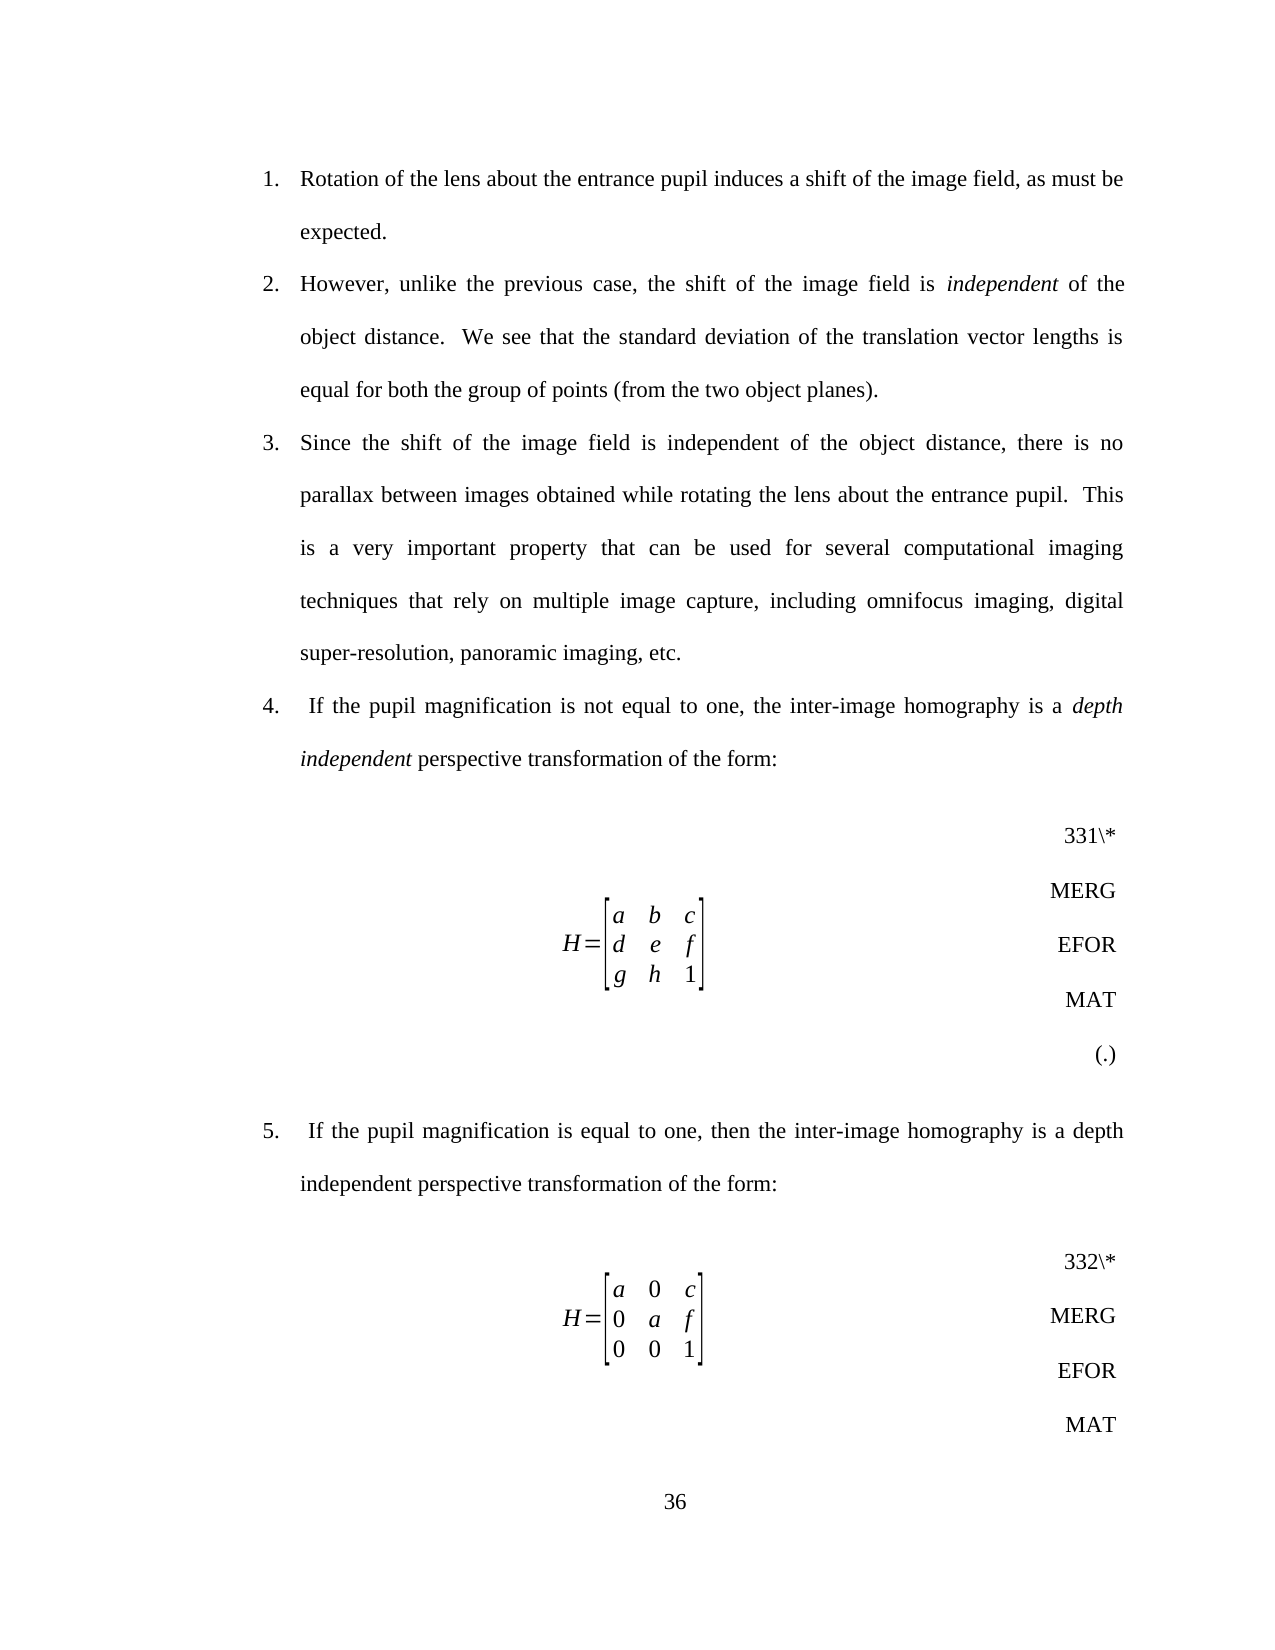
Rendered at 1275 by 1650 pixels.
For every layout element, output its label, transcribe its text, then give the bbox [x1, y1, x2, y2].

table_header [225, 1244, 1042, 1442]
list Rotation of the lens about the entrance pupil induces a shift of the image field, as must be expected. [262, 165, 1125, 244]
list However, unlike the previous case, the shift of the image field is independent of the object distance. We see that the standard deviation of the translation vector lengths is equal for both the group of points (from the two object planes). [262, 270, 1125, 402]
list If the pupil magnification is equal to one, then the inter-image homography is a depth independent perspective transformation of the form: [262, 1118, 1125, 1197]
list Since the shift of the image field is independent of the object distance, there is no parallax between images obtained while rotating the lens about the entrance pupil. This is a very important property that can be used for several computational imaging techniques that rely on multiple image capture, including omnifocus imaging, digital super-resolution, panoramic imaging, etc. [262, 428, 1125, 666]
list If the pupil magnification is not equal to one, the inter-image homography is a depth independent perspective transformation of the form: [262, 692, 1125, 771]
table_header [225, 818, 1042, 1118]
table_header [1042, 818, 1116, 1118]
table_header [1042, 1244, 1116, 1442]
